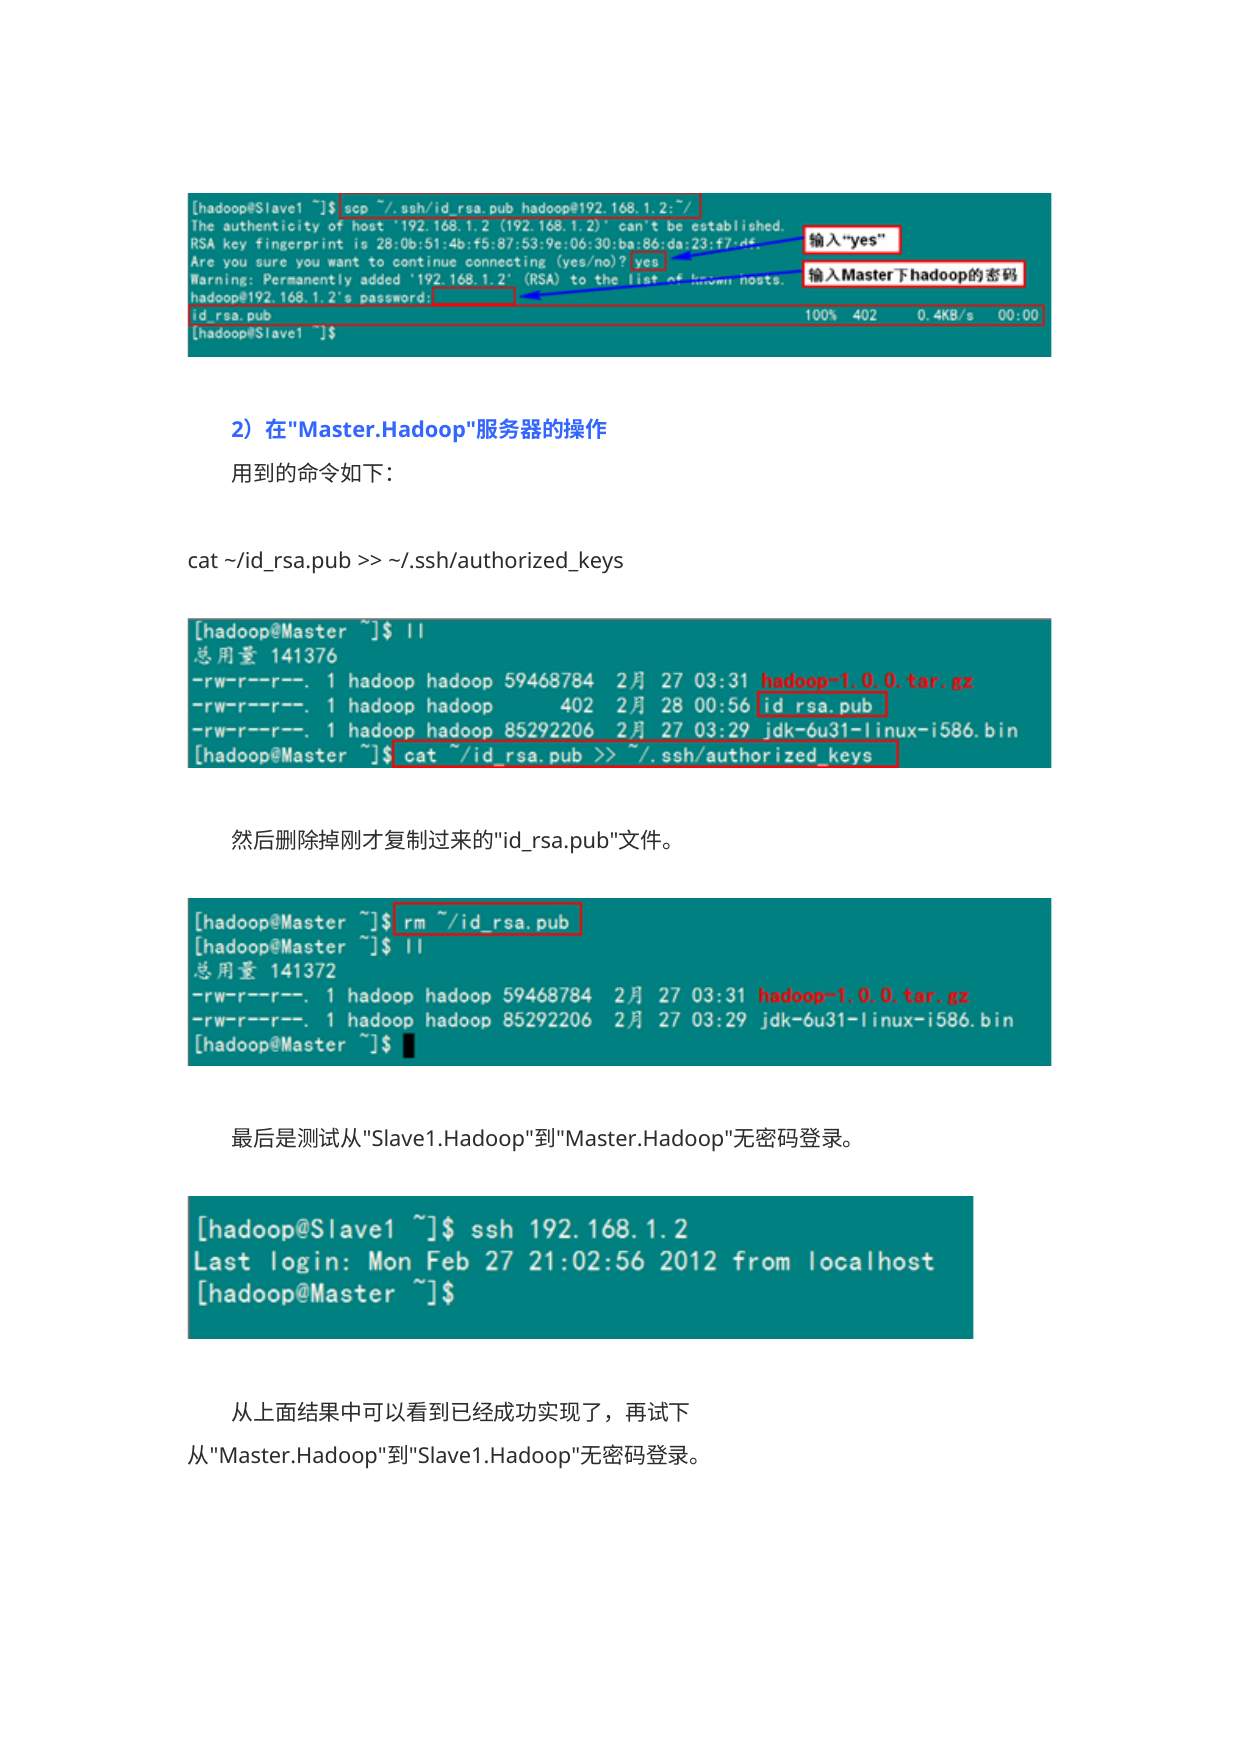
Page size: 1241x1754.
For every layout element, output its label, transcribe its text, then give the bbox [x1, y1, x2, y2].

text 最后是测试从"Slave1.Hadoop"到"Master.Hadoop"无密码登录。 [187, 1109, 1053, 1153]
picture [187, 193, 1052, 357]
text 然后删除掉刚才复制过来的"id_rsa.pub"文件。 [187, 811, 1053, 855]
text cat ~/id_rsa.pub >> ~/.ssh/authorized_keys [187, 531, 1053, 575]
text 用到的命令如下： [187, 444, 1053, 487]
picture [187, 618, 1052, 768]
picture [187, 1196, 974, 1339]
text 2）在"Master.Hadoop"服务器的操作 [187, 400, 1053, 444]
text 从上面结果中可以看到已经成功实现了，再试下从"Master.Hadoop"到"Slave1.Hadoop"无密码登录。 [187, 1383, 1053, 1470]
picture [187, 898, 1052, 1066]
